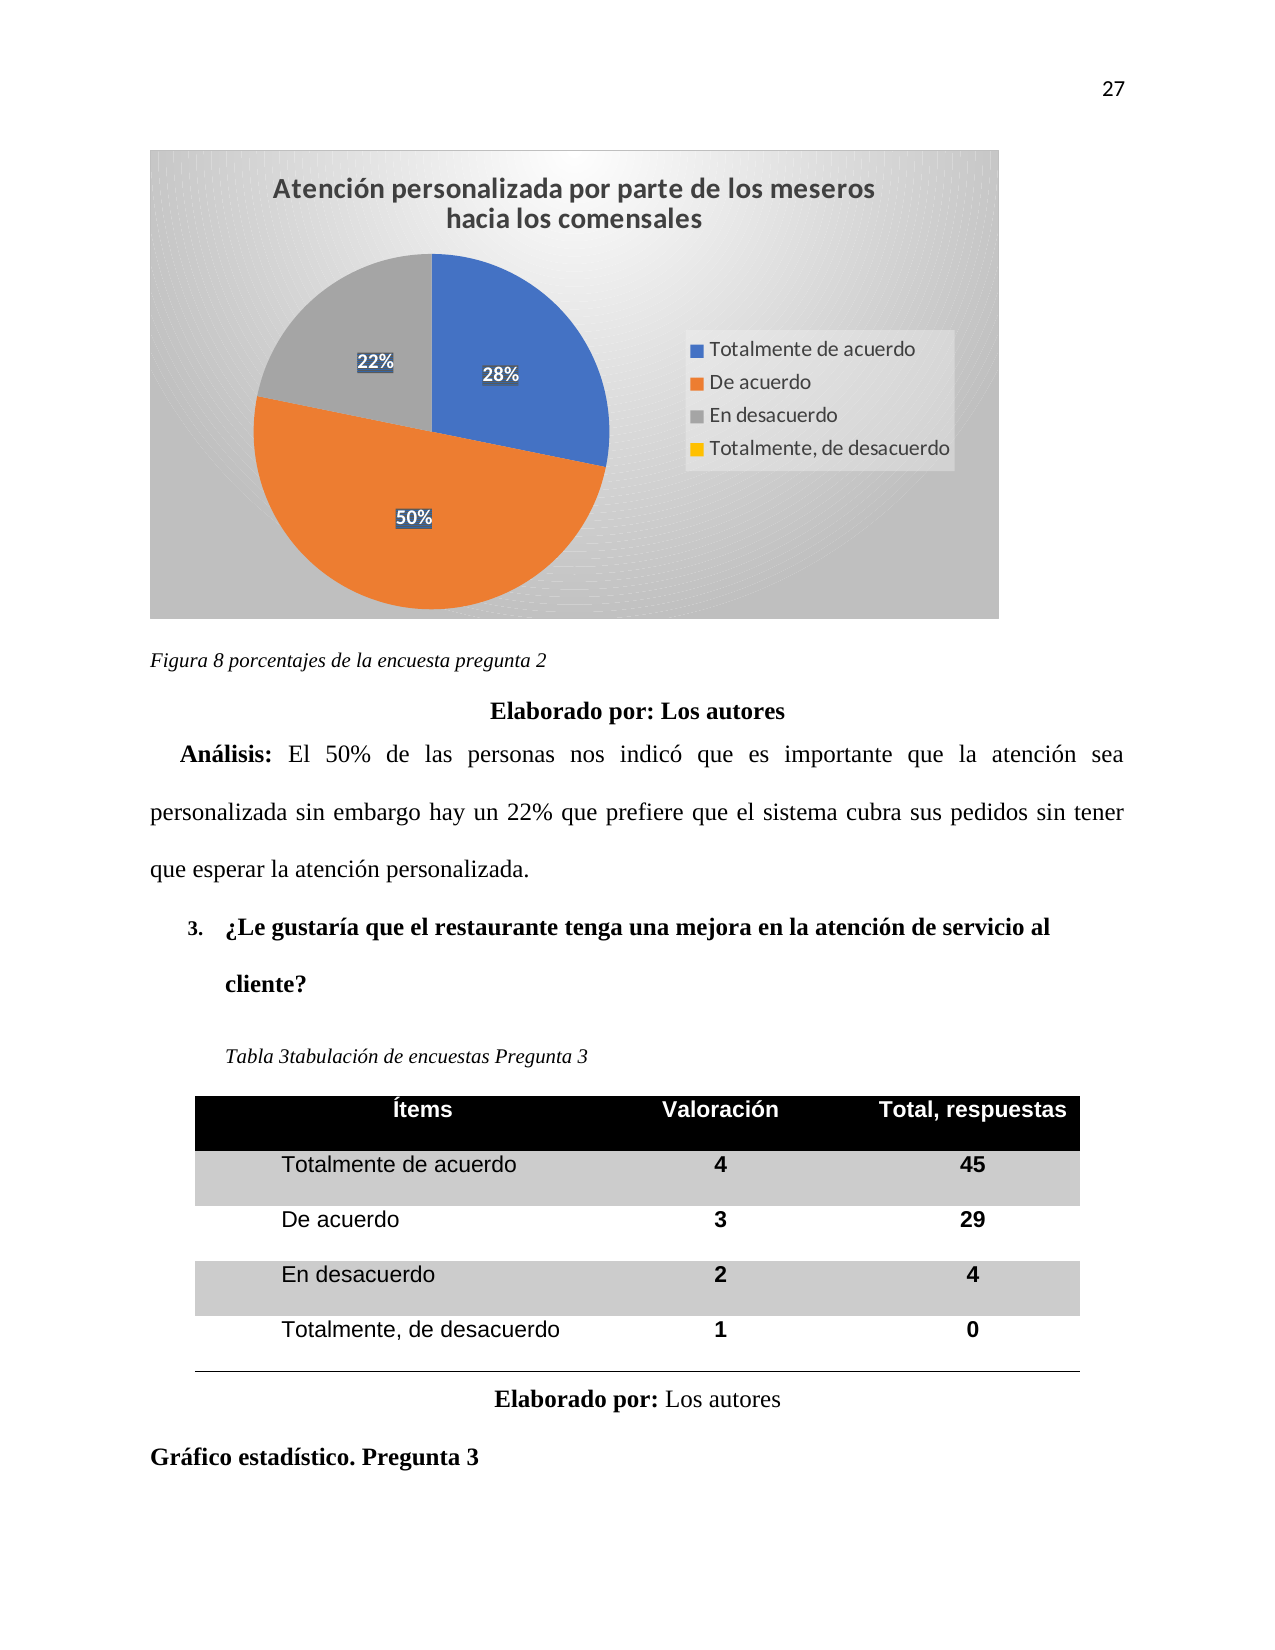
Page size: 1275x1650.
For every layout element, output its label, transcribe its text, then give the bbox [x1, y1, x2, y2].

table_cell 2 [576, 1261, 790, 1316]
table_header Ítems [195, 1096, 576, 1151]
list ¿Le gustaría que el restaurante tenga una mejora en la atención de servicio al cliente? [187, 912, 1125, 998]
table_cell 4 [576, 1151, 790, 1206]
text Gráfico estadístico. Pregunta 3 [150, 1442, 1125, 1471]
table_cell Totalmente de acuerdo [195, 1151, 576, 1206]
table_cell Totalmente, de desacuerdo [195, 1316, 576, 1371]
text Tabla 3tabulación de encuestas Pregunta 3 [225, 1044, 1125, 1068]
table_cell 3 [576, 1206, 790, 1261]
table_cell En desacuerdo [195, 1261, 576, 1316]
table_cell De acuerdo [195, 1206, 576, 1261]
table_header Valoración [576, 1096, 790, 1151]
text Elaborado por: Los autores [150, 1092, 1125, 1413]
table_cell 45 [790, 1151, 1080, 1206]
text Análisis: El 50% de las personas nos indicó que es importante que la atención sea personalizada sin embargo hay un 22% que prefiere que el sistema cubra sus pedidos sin tener que esperar la atención personalizada. [150, 739, 1125, 883]
table_cell 29 [790, 1206, 1080, 1261]
table_header Total, respuestas [790, 1096, 1080, 1151]
table_cell 1 [576, 1316, 790, 1371]
table_cell 0 [790, 1316, 1080, 1371]
text Elaborado por: Los autores [150, 696, 1125, 725]
table_cell 4 [790, 1261, 1080, 1316]
text Figura 8 porcentajes de la encuesta pregunta 2 [150, 648, 1125, 672]
